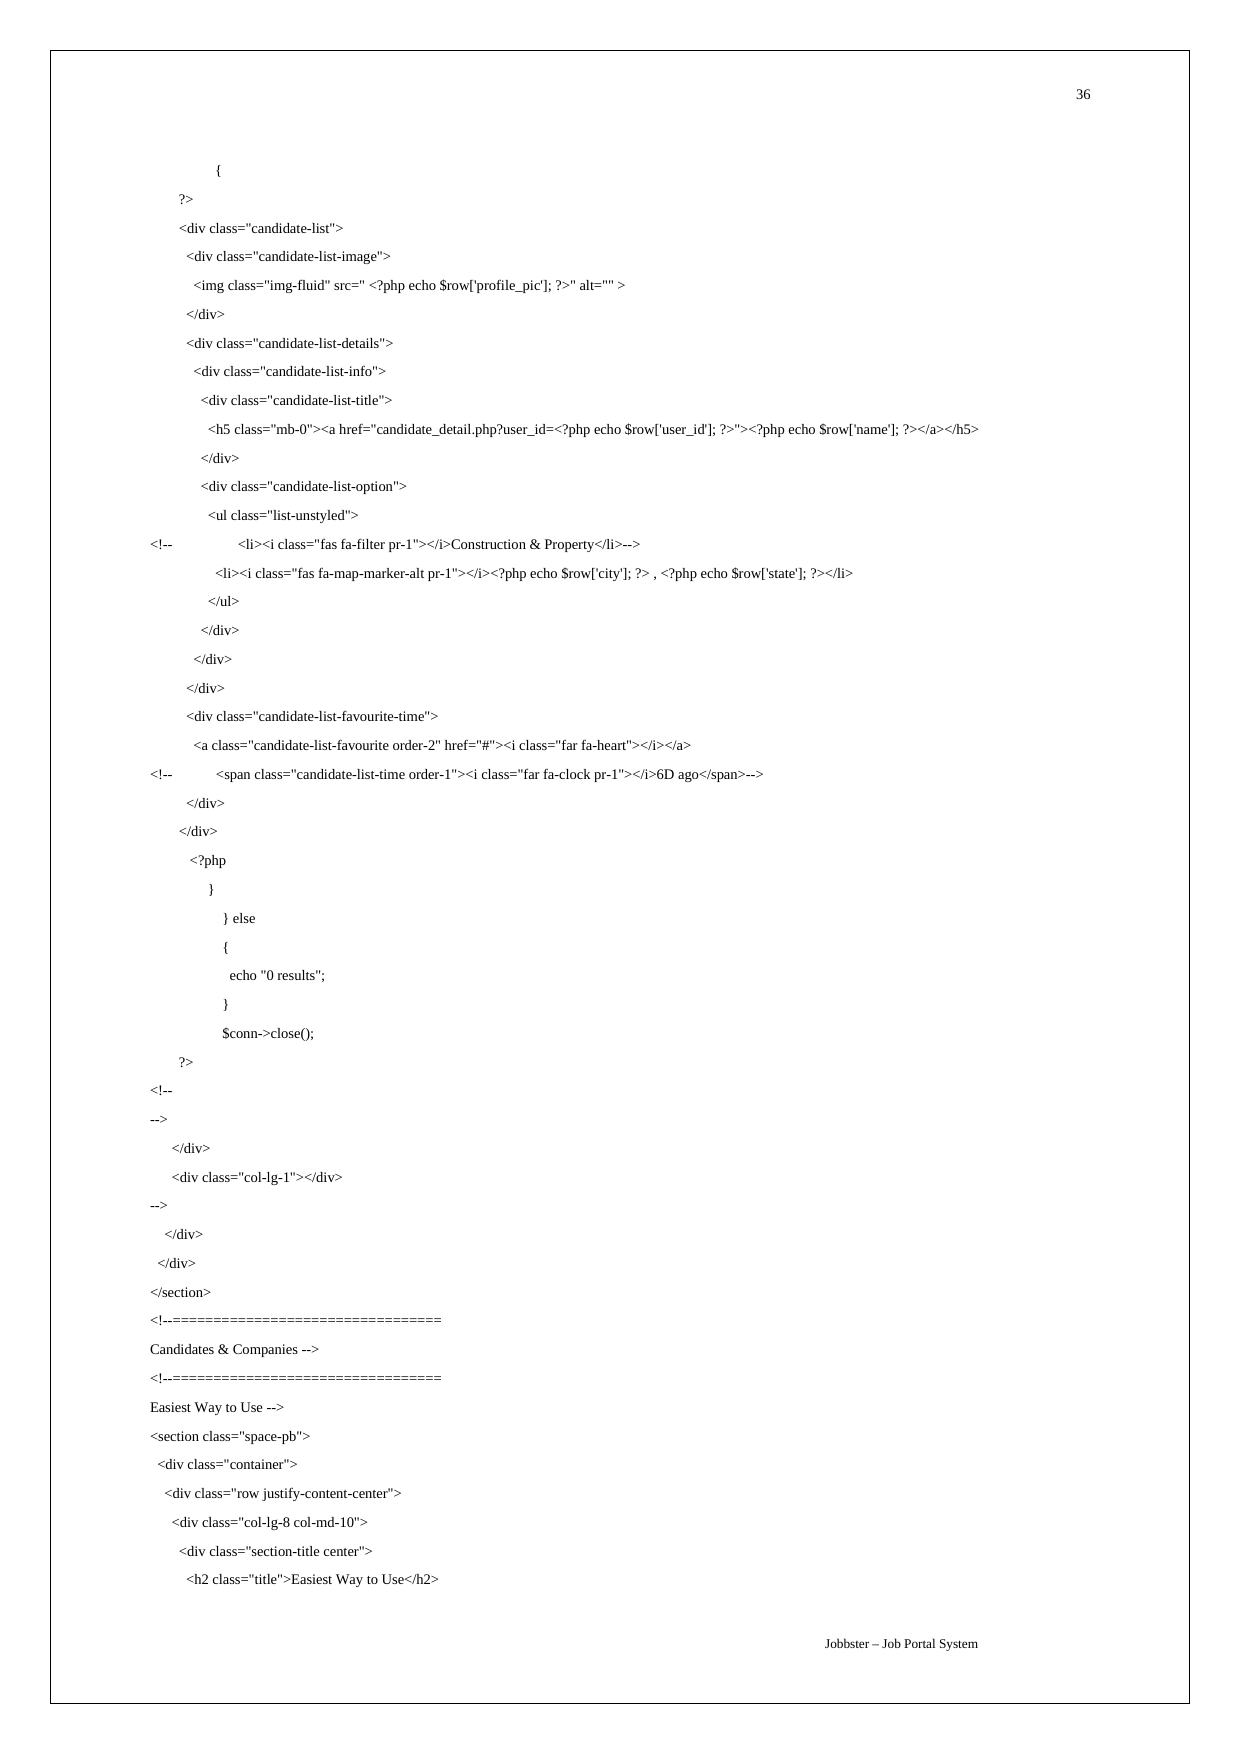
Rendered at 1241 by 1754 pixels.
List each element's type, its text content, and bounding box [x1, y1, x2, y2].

text { [150, 926, 1090, 955]
text <div class="candidate-list-option"> [150, 466, 1090, 495]
text <!-- <li><i class="fas fa-filter pr-1"></i>Construction & Property</li>--> [150, 524, 1090, 552]
text </div> [150, 811, 1090, 840]
text --> [150, 1185, 1090, 1214]
text </div> [150, 610, 1090, 639]
text <div class="candidate-list"> [150, 207, 1090, 236]
text <!-- [150, 1070, 1090, 1099]
text --> [150, 1099, 1090, 1128]
text <!--================================= [150, 1358, 1090, 1387]
text ?> [150, 1041, 1090, 1070]
text </div> [150, 782, 1090, 811]
text <ul class="list-unstyled"> [150, 495, 1090, 524]
text } else [150, 898, 1090, 926]
text </ul> [150, 581, 1090, 610]
text </div> [150, 1128, 1090, 1156]
text <div class="container"> [150, 1444, 1090, 1473]
text ?> [150, 179, 1090, 207]
text </div> [150, 294, 1090, 322]
text <div class="candidate-list-title"> [150, 380, 1090, 409]
text </div> [150, 1243, 1090, 1271]
text <div class="section-title center"> [150, 1530, 1090, 1559]
text <!-- <span class="candidate-list-time order-1"><i class="far fa-clock pr-1"></i>6D ago</span>--> [150, 754, 1090, 782]
text </div> [150, 639, 1090, 667]
text <li><i class="fas fa-map-marker-alt pr-1"></i><?php echo $row['city']; ?> , <?php echo $row['state']; ?></li> [150, 552, 1090, 581]
text <a class="candidate-list-favourite order-2" href="#"><i class="far fa-heart"></i></a> [150, 725, 1090, 754]
text </div> [150, 437, 1090, 466]
text <img class="img-fluid" src=" <?php echo $row['profile_pic']; ?>" alt="" > [150, 265, 1090, 294]
text <section class="space-pb"> [150, 1415, 1090, 1444]
text </div> [150, 667, 1090, 696]
text <div class="candidate-list-details"> [150, 322, 1090, 351]
text { [150, 150, 1090, 179]
text <div class="col-lg-1"></div> [150, 1156, 1090, 1185]
text <!--================================= [150, 1300, 1090, 1329]
text <div class="candidate-list-image"> [150, 236, 1090, 265]
text <h5 class="mb-0"><a href="candidate_detail.php?user_id=<?php echo $row['user_id']; ?>"><?php echo $row['name']; ?></a></h5> [150, 409, 1090, 437]
text Candidates & Companies --> [150, 1329, 1090, 1358]
text Easiest Way to Use --> [150, 1387, 1090, 1415]
text } [150, 869, 1090, 898]
text <div class="candidate-list-favourite-time"> [150, 696, 1090, 725]
text echo "0 results"; [150, 955, 1090, 984]
text <div class="candidate-list-info"> [150, 351, 1090, 380]
text $conn->close(); [150, 1013, 1090, 1041]
text <div class="col-lg-8 col-md-10"> [150, 1502, 1090, 1530]
text </div> [150, 1214, 1090, 1243]
text <?php [150, 840, 1090, 869]
text <h2 class="title">Easiest Way to Use</h2> [150, 1559, 1090, 1588]
text </section> [150, 1271, 1090, 1300]
text } [150, 984, 1090, 1013]
text <div class="row justify-content-center"> [150, 1473, 1090, 1502]
